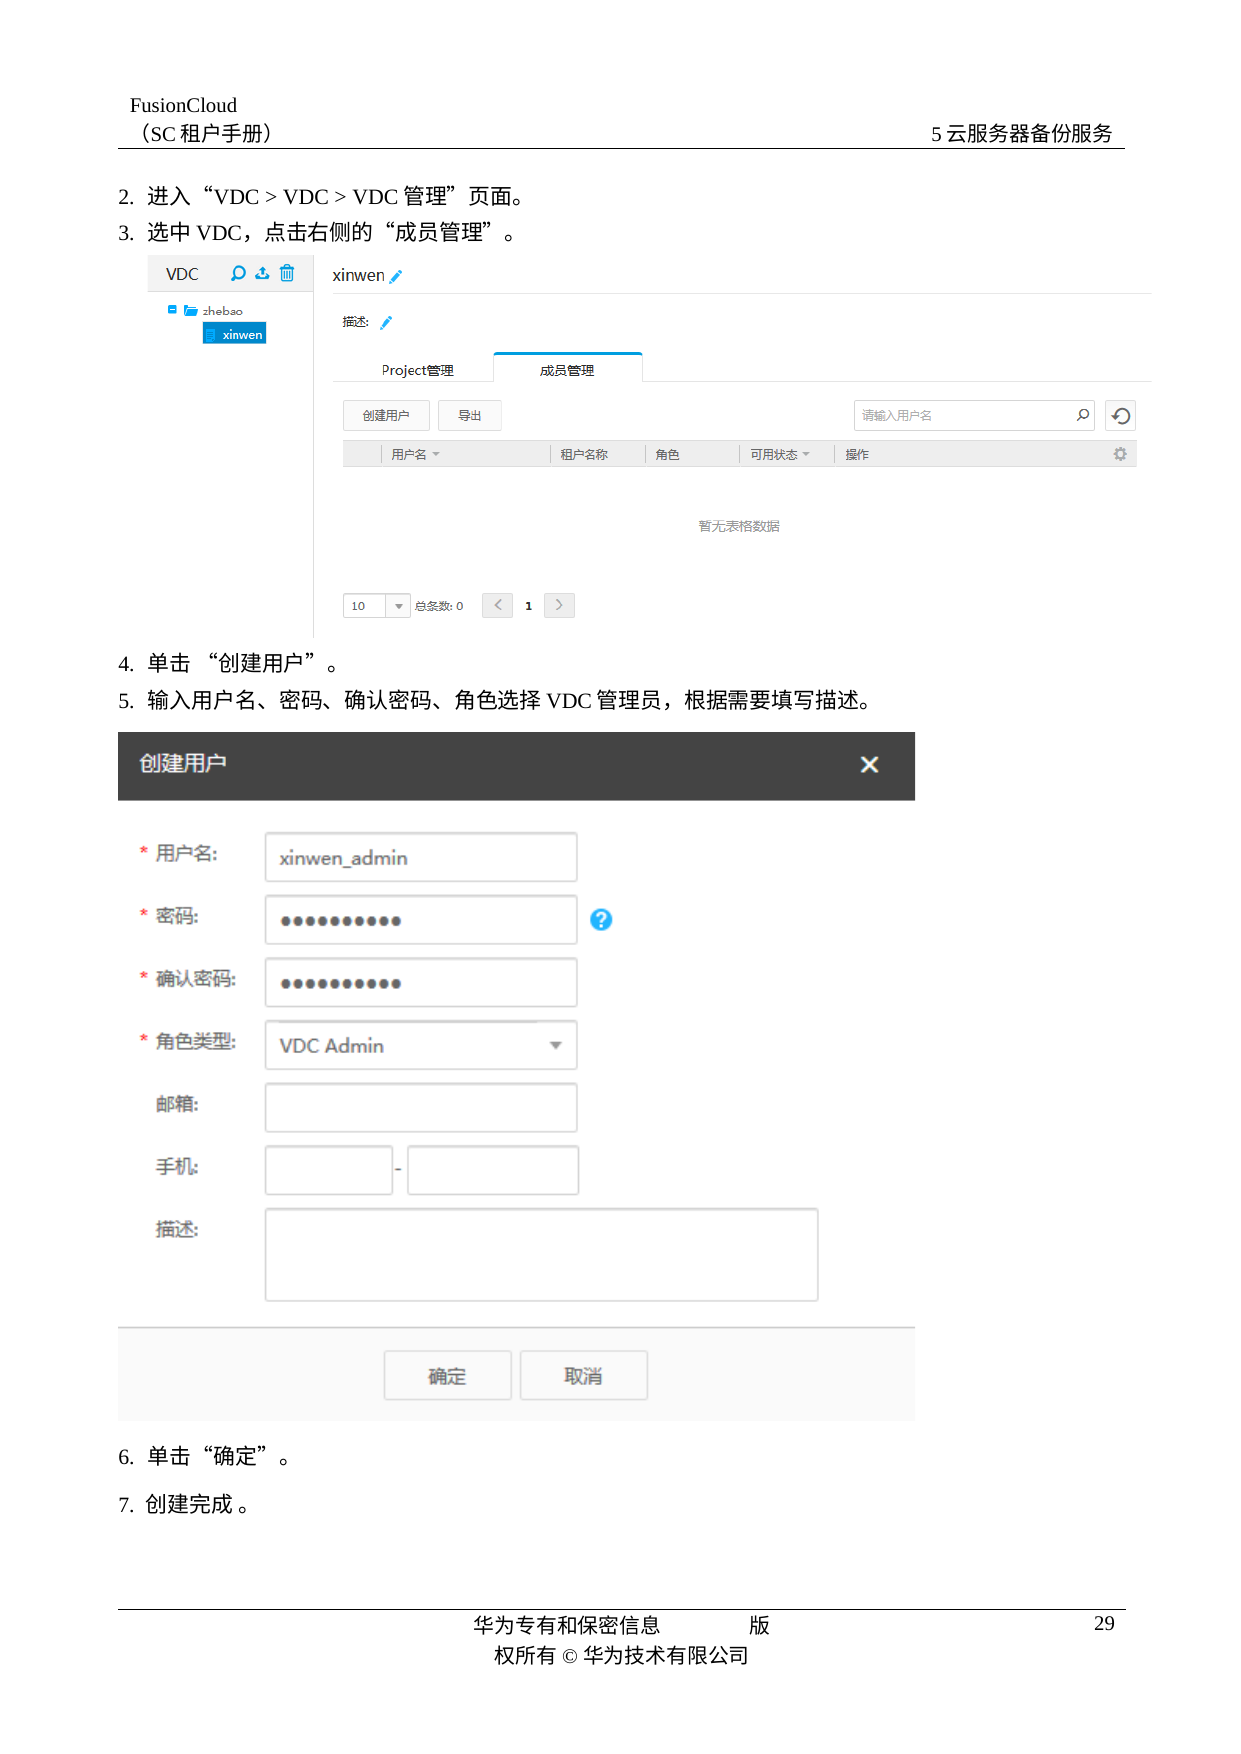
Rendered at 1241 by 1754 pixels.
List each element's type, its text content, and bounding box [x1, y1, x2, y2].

picture [118, 732, 915, 1421]
list 选中VDC，点击右侧的“成员管理”。 [118, 215, 1122, 247]
text 7. 创建完成 。 [118, 1487, 1122, 1519]
list 单击“确定”。 [118, 1438, 1122, 1471]
picture [147, 255, 1152, 638]
list 输入用户名、密码、确认密码、角色选择VDC管理员，根据需要填写描述。 [118, 682, 1122, 715]
list 进入“VDC > VDC > VDC管理”页面。 [118, 178, 1122, 211]
list 单击 “创建用户”。 [118, 646, 1122, 678]
